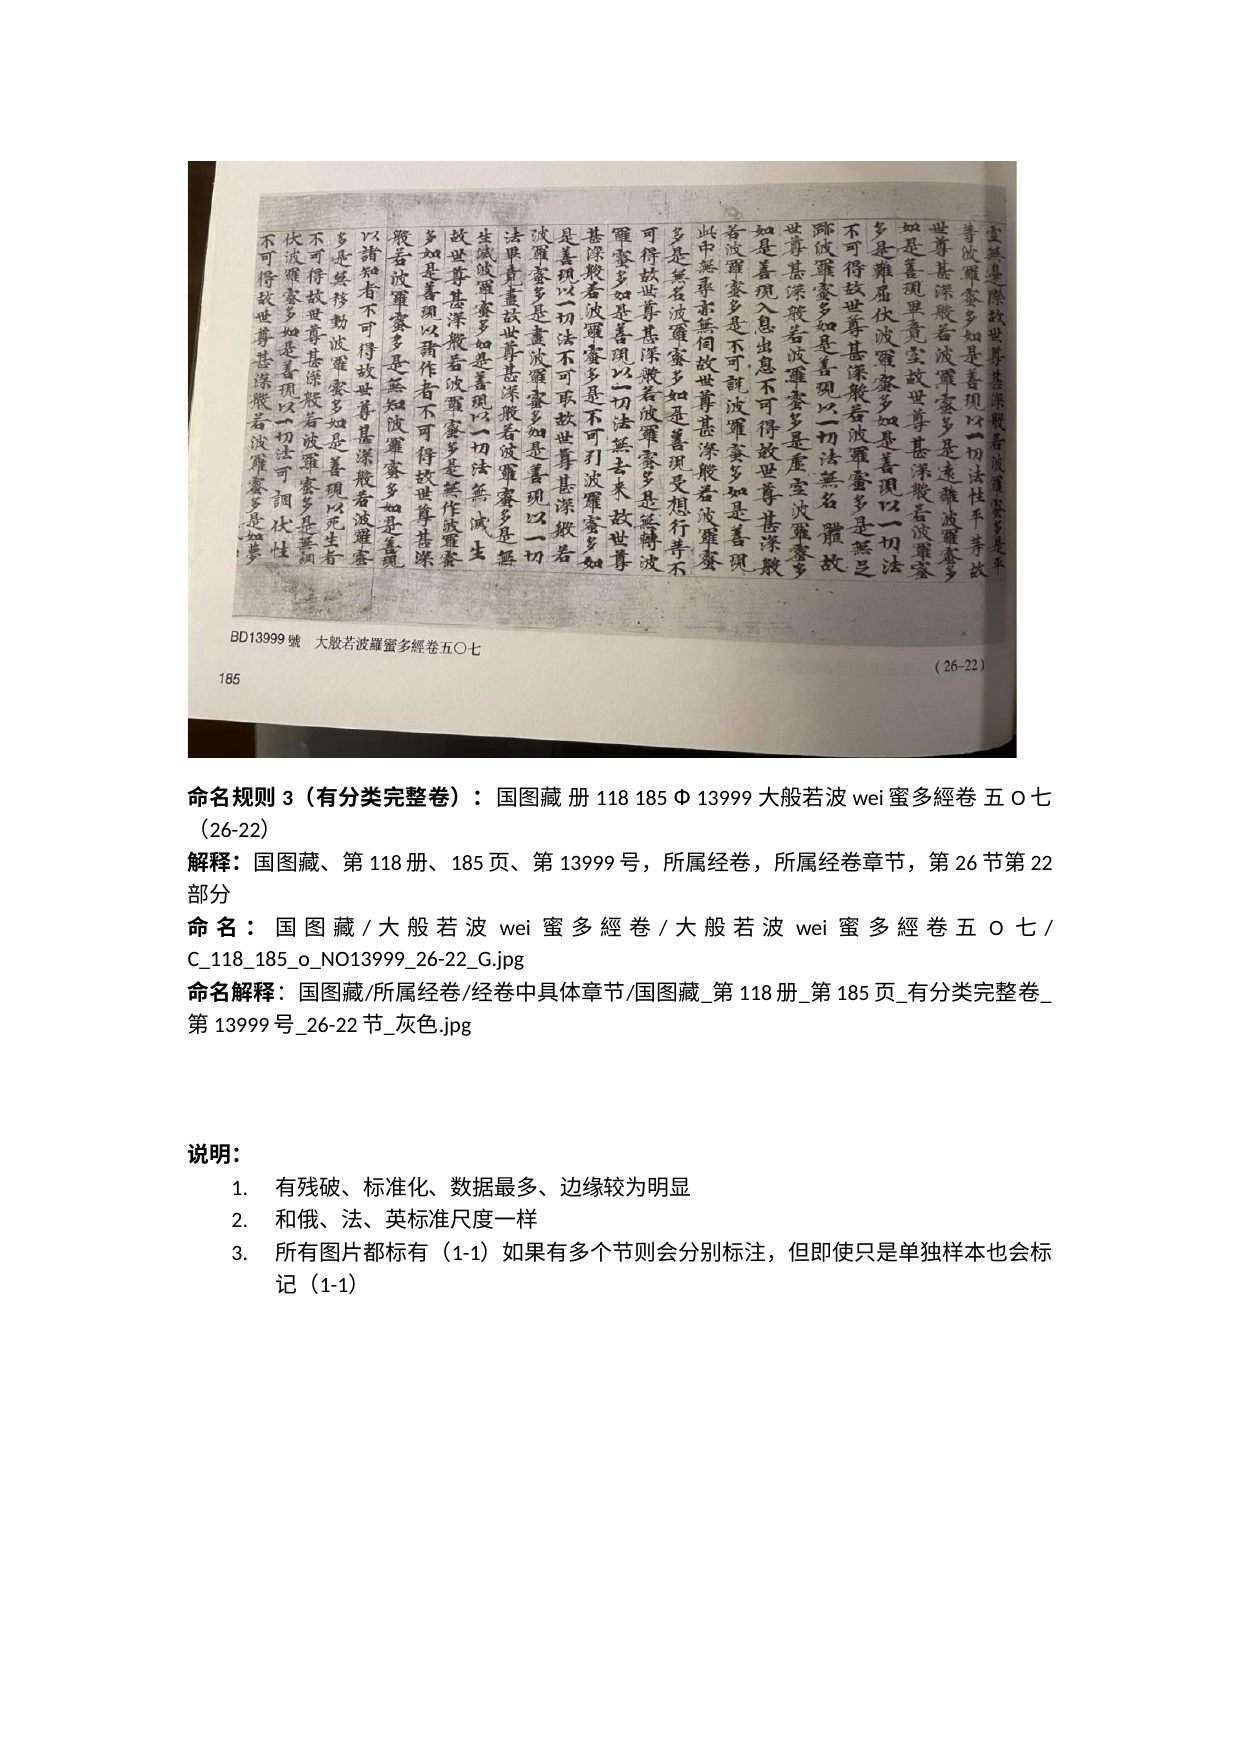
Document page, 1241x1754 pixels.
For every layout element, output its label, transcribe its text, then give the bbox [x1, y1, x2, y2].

list 解释：国图藏、第118册、185页、第13999号，所属经卷，所属经卷章节，第26节第22部分 [187, 844, 1053, 909]
list 命名规则3（有分类完整卷）：国图藏 册118 185 Փ 13999 大般若波wei蜜多經卷 五O七（26-22） [187, 779, 1053, 844]
list 命名：国图藏/大般若波wei蜜多經卷/大般若波wei蜜多經卷五O七/C_118_185_o_NO13999_26-22_G.jpg [187, 909, 1053, 974]
list 所有图片都标有（1-1）如果有多个节则会分别标注，但即使只是单独样本也会标记（1-1） [231, 1234, 1053, 1299]
text 命名解释：国图藏/所属经卷/经卷中具体章节/国图藏_第118册_第185页_有分类完整卷_第13999号_26-22节_灰色.jpg [187, 974, 1053, 1039]
list 有残破、标准化、数据最多、边缘较为明显 [231, 1169, 1053, 1202]
picture [189, 161, 1017, 758]
text 说明： [187, 1137, 1053, 1169]
list 和俄、法、英标准尺度一样 [231, 1202, 1053, 1234]
